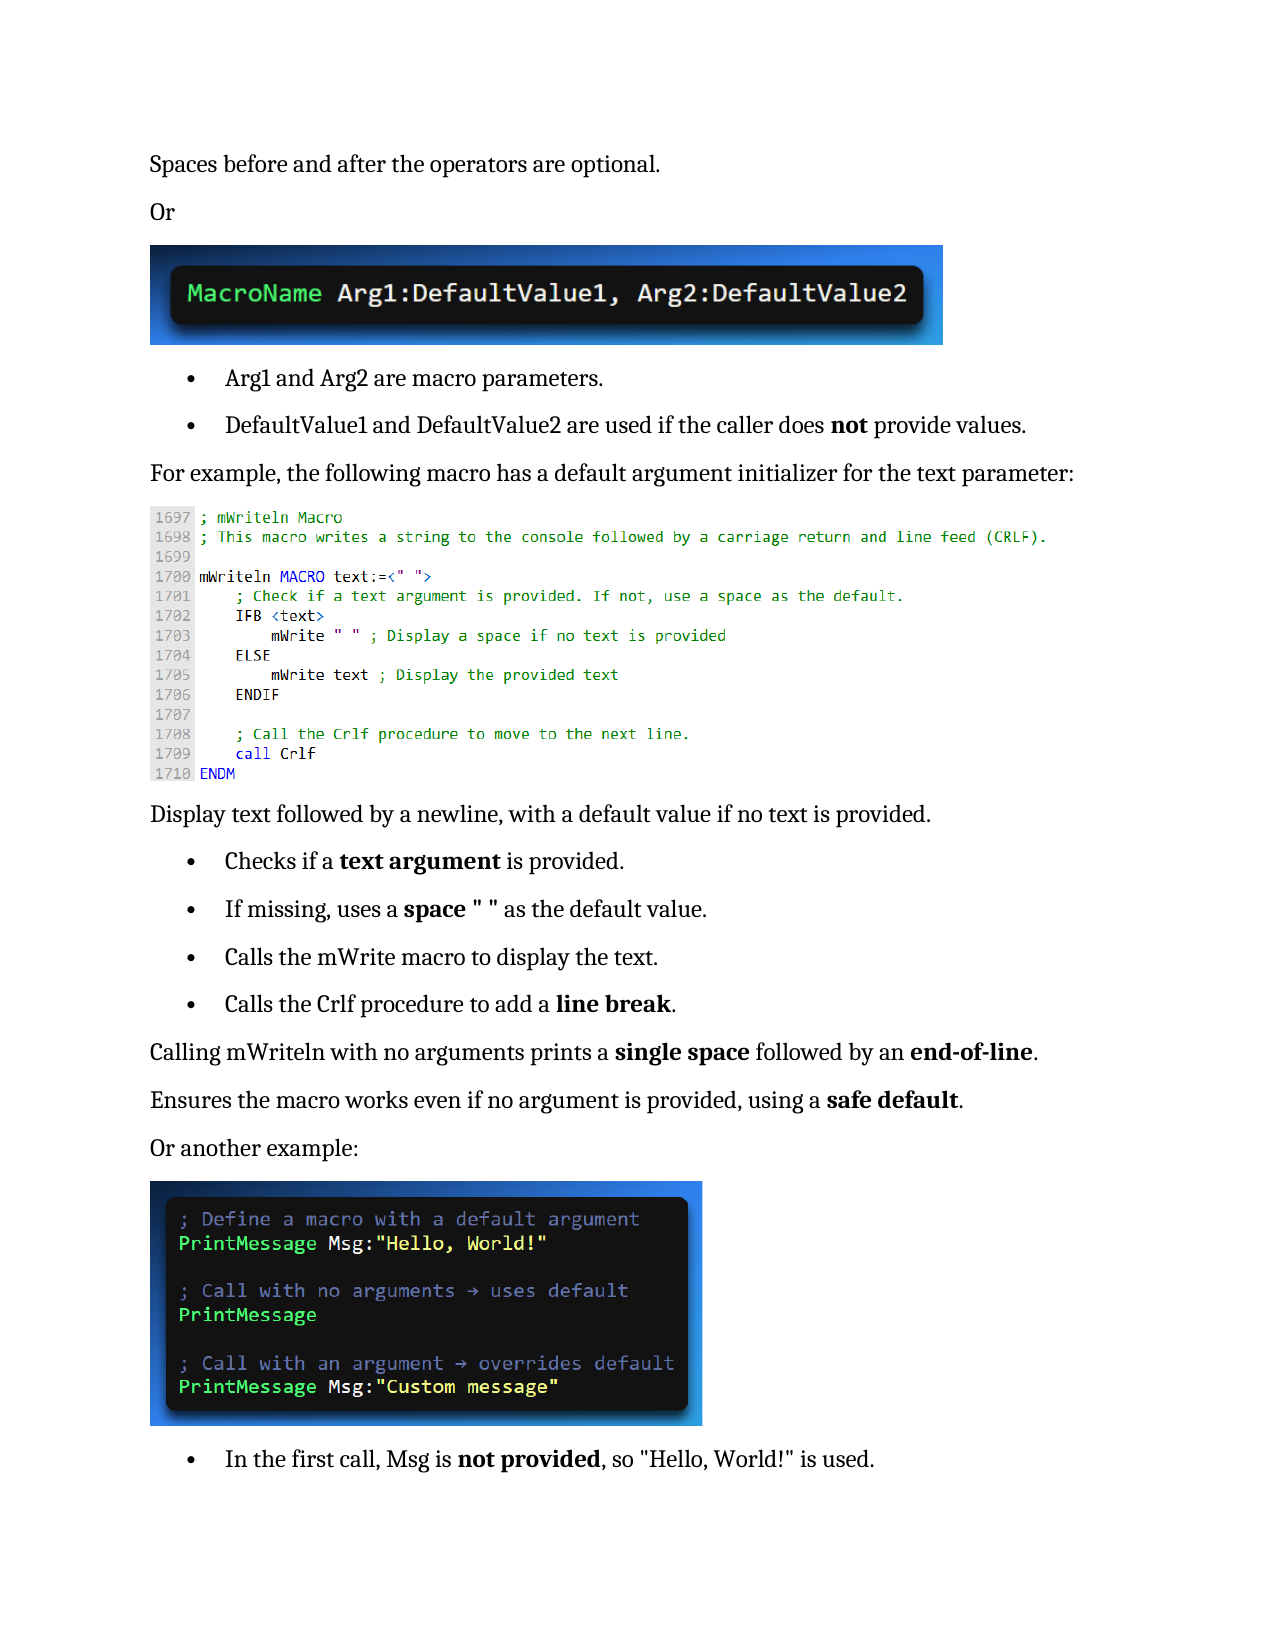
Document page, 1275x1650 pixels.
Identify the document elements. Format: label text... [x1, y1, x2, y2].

picture [150, 1181, 703, 1426]
picture [150, 506, 1057, 781]
text Or [150, 198, 1125, 226]
list If missing, uses a space " " as the default value. [187, 895, 1125, 924]
text Calling mWriteln with no arguments prints a single space followed by an end-of-line. [150, 1038, 1125, 1067]
list DefaultValue1 and DefaultValue2 are used if the caller does not provide values. [187, 411, 1125, 440]
list Calls the mWrite macro to display the text. [187, 943, 1125, 971]
text Or another example: [150, 1133, 1125, 1162]
text For example, the following macro has a default argument initializer for the text parameter: [150, 459, 1125, 488]
text Display text followed by a newline, with a default value if no text is provided. [150, 799, 1125, 828]
list Calls the Crlf procedure to add a line break. [187, 990, 1125, 1019]
text Ensures the macro works even if no argument is provided, using a safe default. [150, 1086, 1125, 1114]
list Checks if a text argument is provided. [187, 847, 1125, 876]
list In the first call, Msg is not provided, so "Hello, World!" is used. [187, 1445, 1125, 1473]
picture [150, 245, 943, 345]
text Spaces before and after the operators are optional. [150, 150, 1125, 179]
list Arg1 and Arg2 are macro parameters. [187, 364, 1125, 392]
